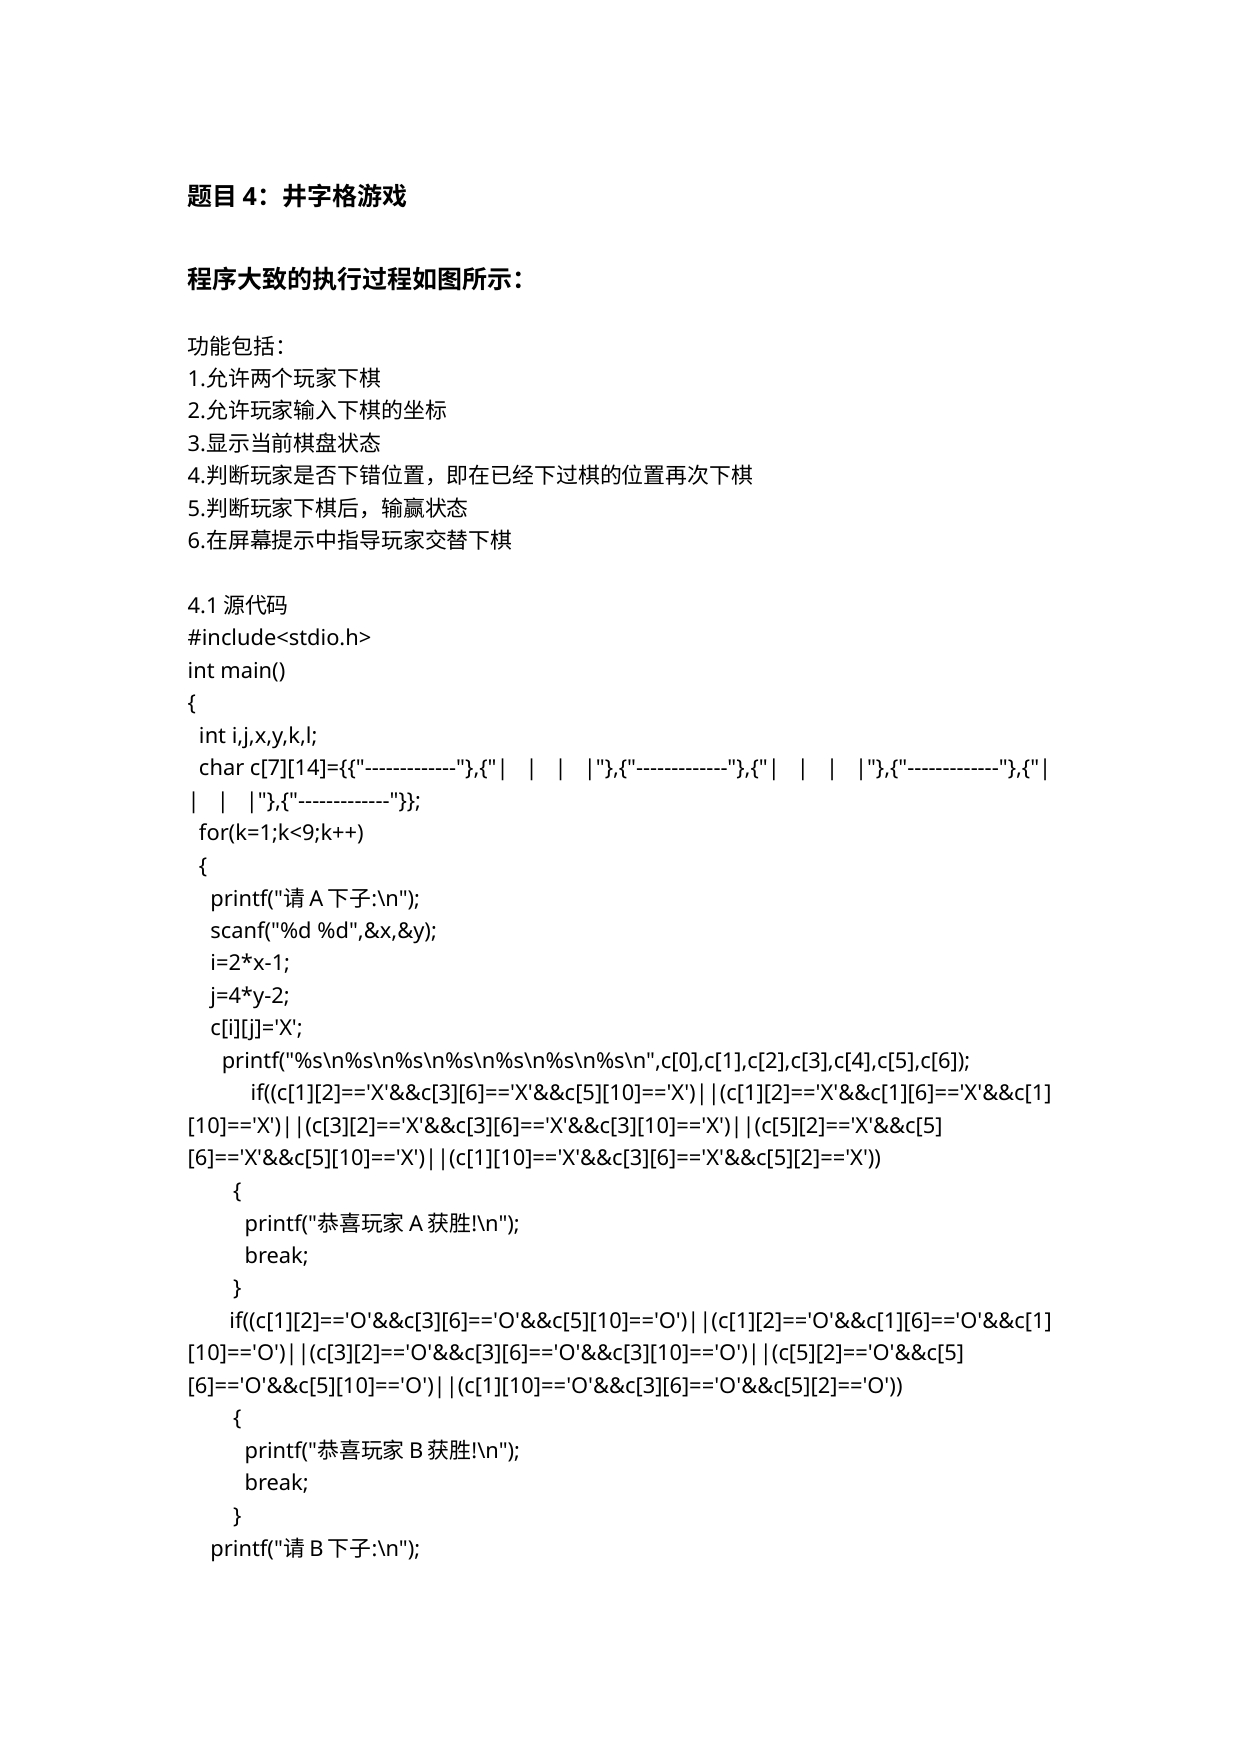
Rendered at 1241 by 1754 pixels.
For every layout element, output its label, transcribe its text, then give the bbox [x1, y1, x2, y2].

text int i,j,x,y,k,l; [187, 718, 1053, 751]
text 2.允许玩家输入下棋的坐标 [187, 393, 1053, 426]
text c[i][j]='X'; [187, 1011, 1053, 1043]
text i=2*x-1; [187, 946, 1053, 978]
text int main() [187, 653, 1053, 686]
text printf("请B下子:\n"); [187, 1531, 1053, 1563]
text { [187, 848, 1053, 881]
text char c[7][14]={{"-------------"},{"| | | |"},{"-------------"},{"| | | |"},{"-------------"},{"| | | |"},{"-------------"}}; [187, 751, 1053, 816]
text } [187, 1271, 1053, 1303]
text 1.允许两个玩家下棋 [187, 361, 1053, 393]
text 5.判断玩家下棋后，输赢状态 [187, 491, 1053, 523]
text 程序大致的执行过程如图所示： [187, 245, 1053, 310]
text printf("请A下子:\n"); [187, 881, 1053, 913]
text break; [187, 1466, 1053, 1498]
text for(k=1;k<9;k++) [187, 816, 1053, 848]
text if((c[1][2]=='X'&&c[3][6]=='X'&&c[5][10]=='X')||(c[1][2]=='X'&&c[1][6]=='X'&&c[1][10]=='X')||(c[3][2]=='X'&&c[3][6]=='X'&&c[3][10]=='X')||(c[5][2]=='X'&&c[5][6]=='X'&&c[5][10]=='X')||(c[1][10]=='X'&&c[3][6]=='X'&&c[5][2]=='X')) [187, 1076, 1053, 1173]
text 4.1源代码 [187, 588, 1053, 621]
text 3.显示当前棋盘状态 [187, 426, 1053, 458]
text printf("恭喜玩家A获胜!\n"); [187, 1206, 1053, 1238]
text 功能包括： [187, 328, 1053, 361]
text 题目4：井字格游戏 [187, 162, 1053, 227]
text printf("%s\n%s\n%s\n%s\n%s\n%s\n%s\n",c[0],c[1],c[2],c[3],c[4],c[5],c[6]); [187, 1043, 1053, 1076]
text 6.在屏幕提示中指导玩家交替下棋 [187, 523, 1053, 556]
text { [187, 1401, 1053, 1433]
text if((c[1][2]=='O'&&c[3][6]=='O'&&c[5][10]=='O')||(c[1][2]=='O'&&c[1][6]=='O'&&c[1][10]=='O')||(c[3][2]=='O'&&c[3][6]=='O'&&c[3][10]=='O')||(c[5][2]=='O'&&c[5][6]=='O'&&c[5][10]=='O')||(c[1][10]=='O'&&c[3][6]=='O'&&c[5][2]=='O')) [187, 1303, 1053, 1401]
text { [187, 1173, 1053, 1206]
text j=4*y-2; [187, 978, 1053, 1011]
text scanf("%d %d",&x,&y); [187, 913, 1053, 946]
text printf("恭喜玩家B获胜!\n"); [187, 1433, 1053, 1466]
text { [187, 686, 1053, 718]
text } [187, 1498, 1053, 1531]
text break; [187, 1238, 1053, 1271]
text 4.判断玩家是否下错位置，即在已经下过棋的位置再次下棋 [187, 458, 1053, 491]
text #include<stdio.h> [187, 621, 1053, 653]
